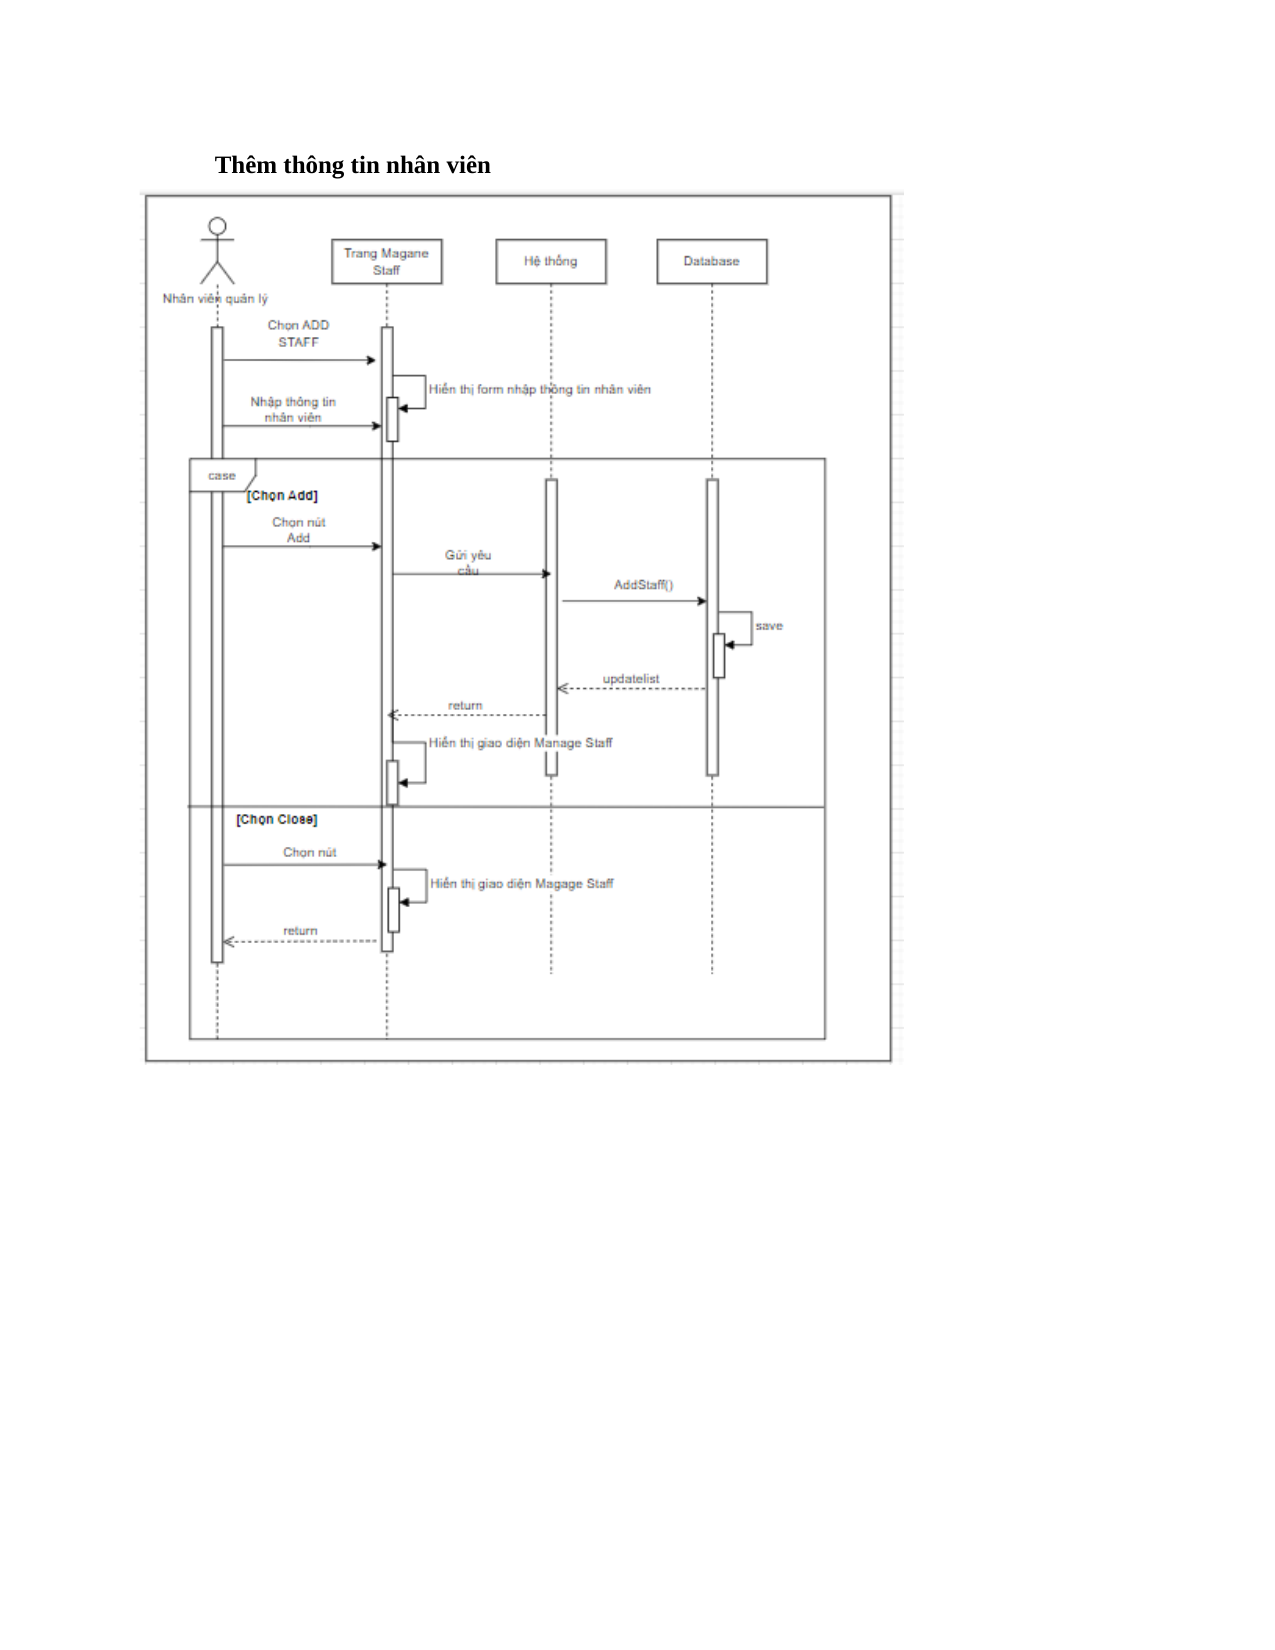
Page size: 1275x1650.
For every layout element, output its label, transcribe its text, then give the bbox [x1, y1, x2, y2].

picture [139, 189, 904, 1065]
